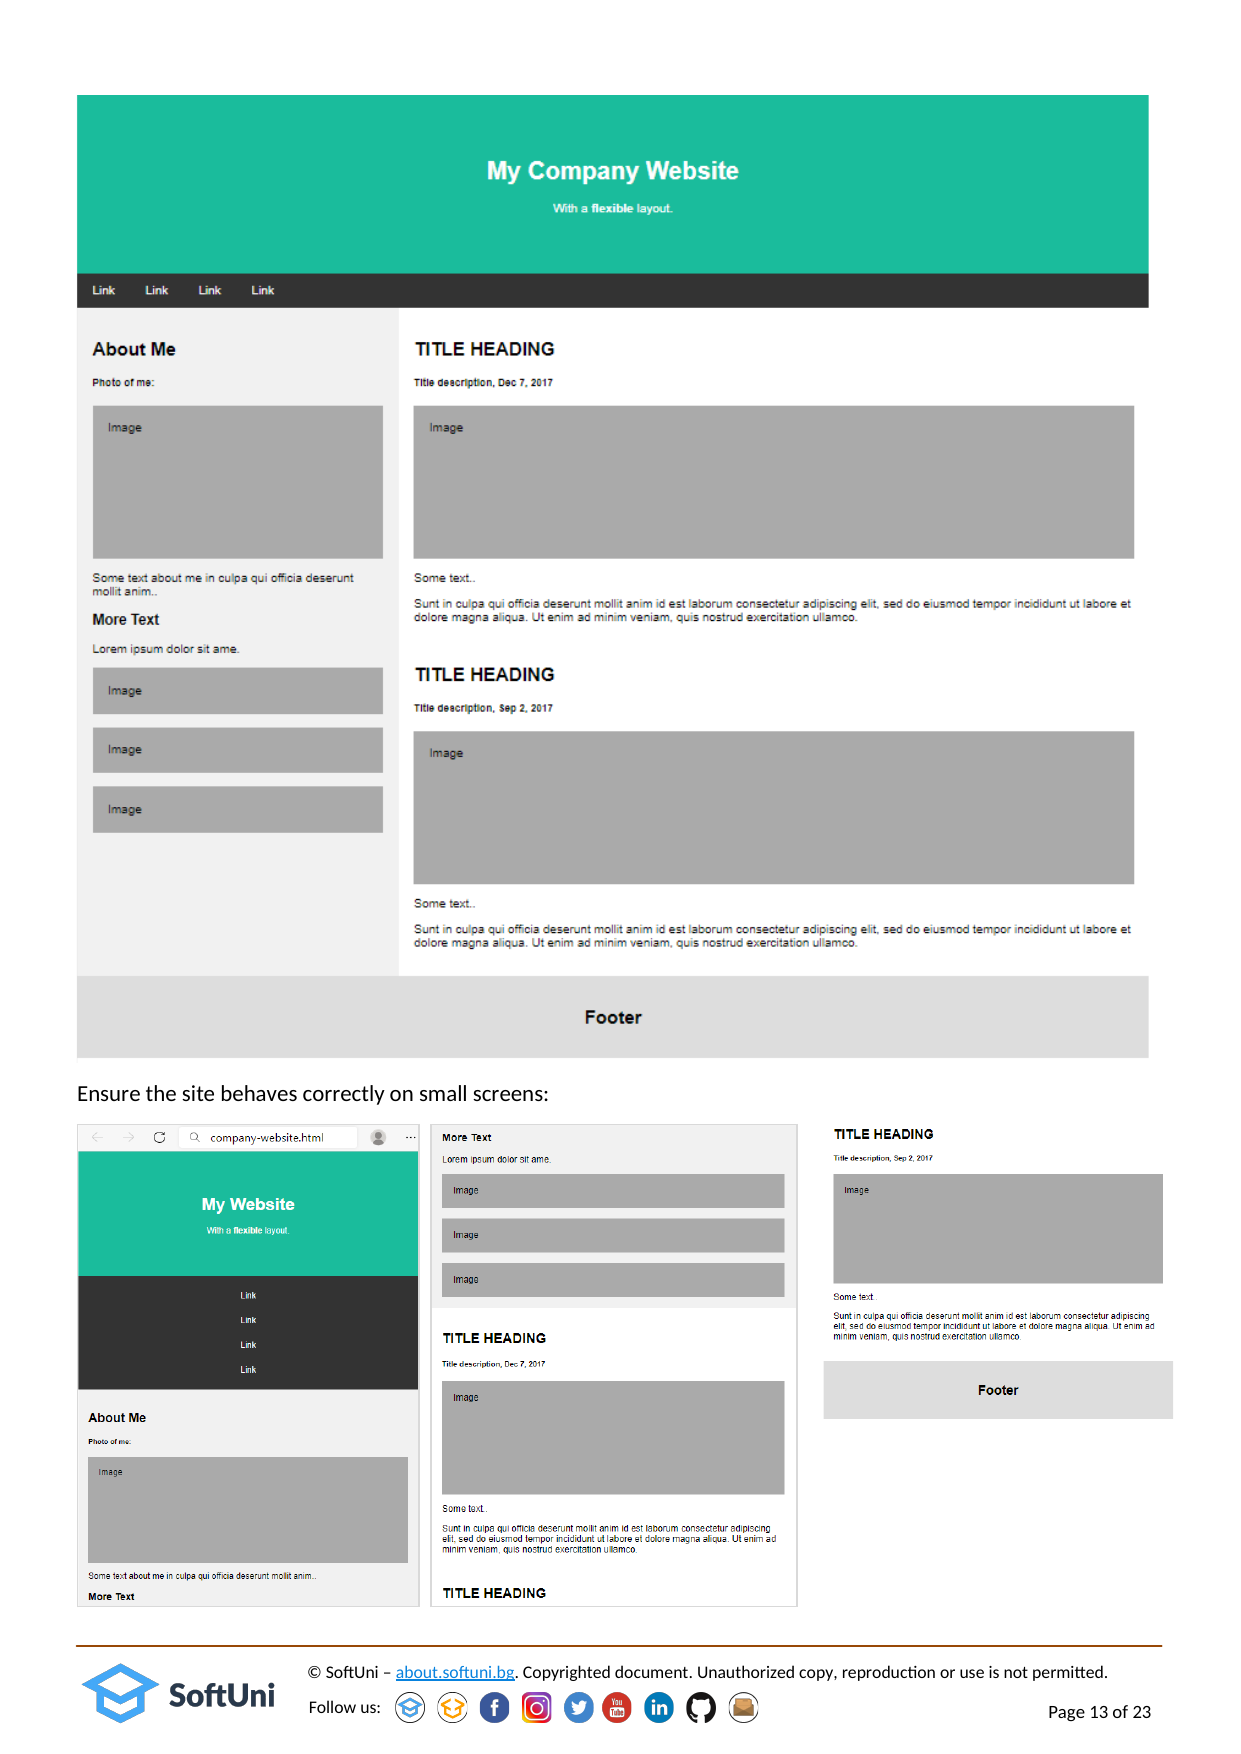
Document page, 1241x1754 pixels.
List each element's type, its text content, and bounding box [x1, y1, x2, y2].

picture [437, 1692, 468, 1723]
picture [658, 1705, 667, 1714]
picture [644, 1714, 653, 1723]
picture [75, 1658, 281, 1729]
picture [728, 1692, 759, 1723]
picture [479, 1692, 510, 1723]
picture [78, 1125, 418, 1606]
picture [665, 1714, 674, 1723]
picture [432, 1125, 796, 1606]
picture [395, 1692, 425, 1723]
picture [76, 95, 1149, 1063]
picture [522, 1692, 552, 1723]
picture [823, 1126, 1174, 1419]
picture [686, 1692, 716, 1723]
text Ensure the site behaves correctly on small screens: [77, 1079, 1163, 1107]
picture [665, 1692, 674, 1701]
picture [602, 1692, 632, 1723]
picture [564, 1692, 594, 1723]
picture [644, 1692, 653, 1701]
